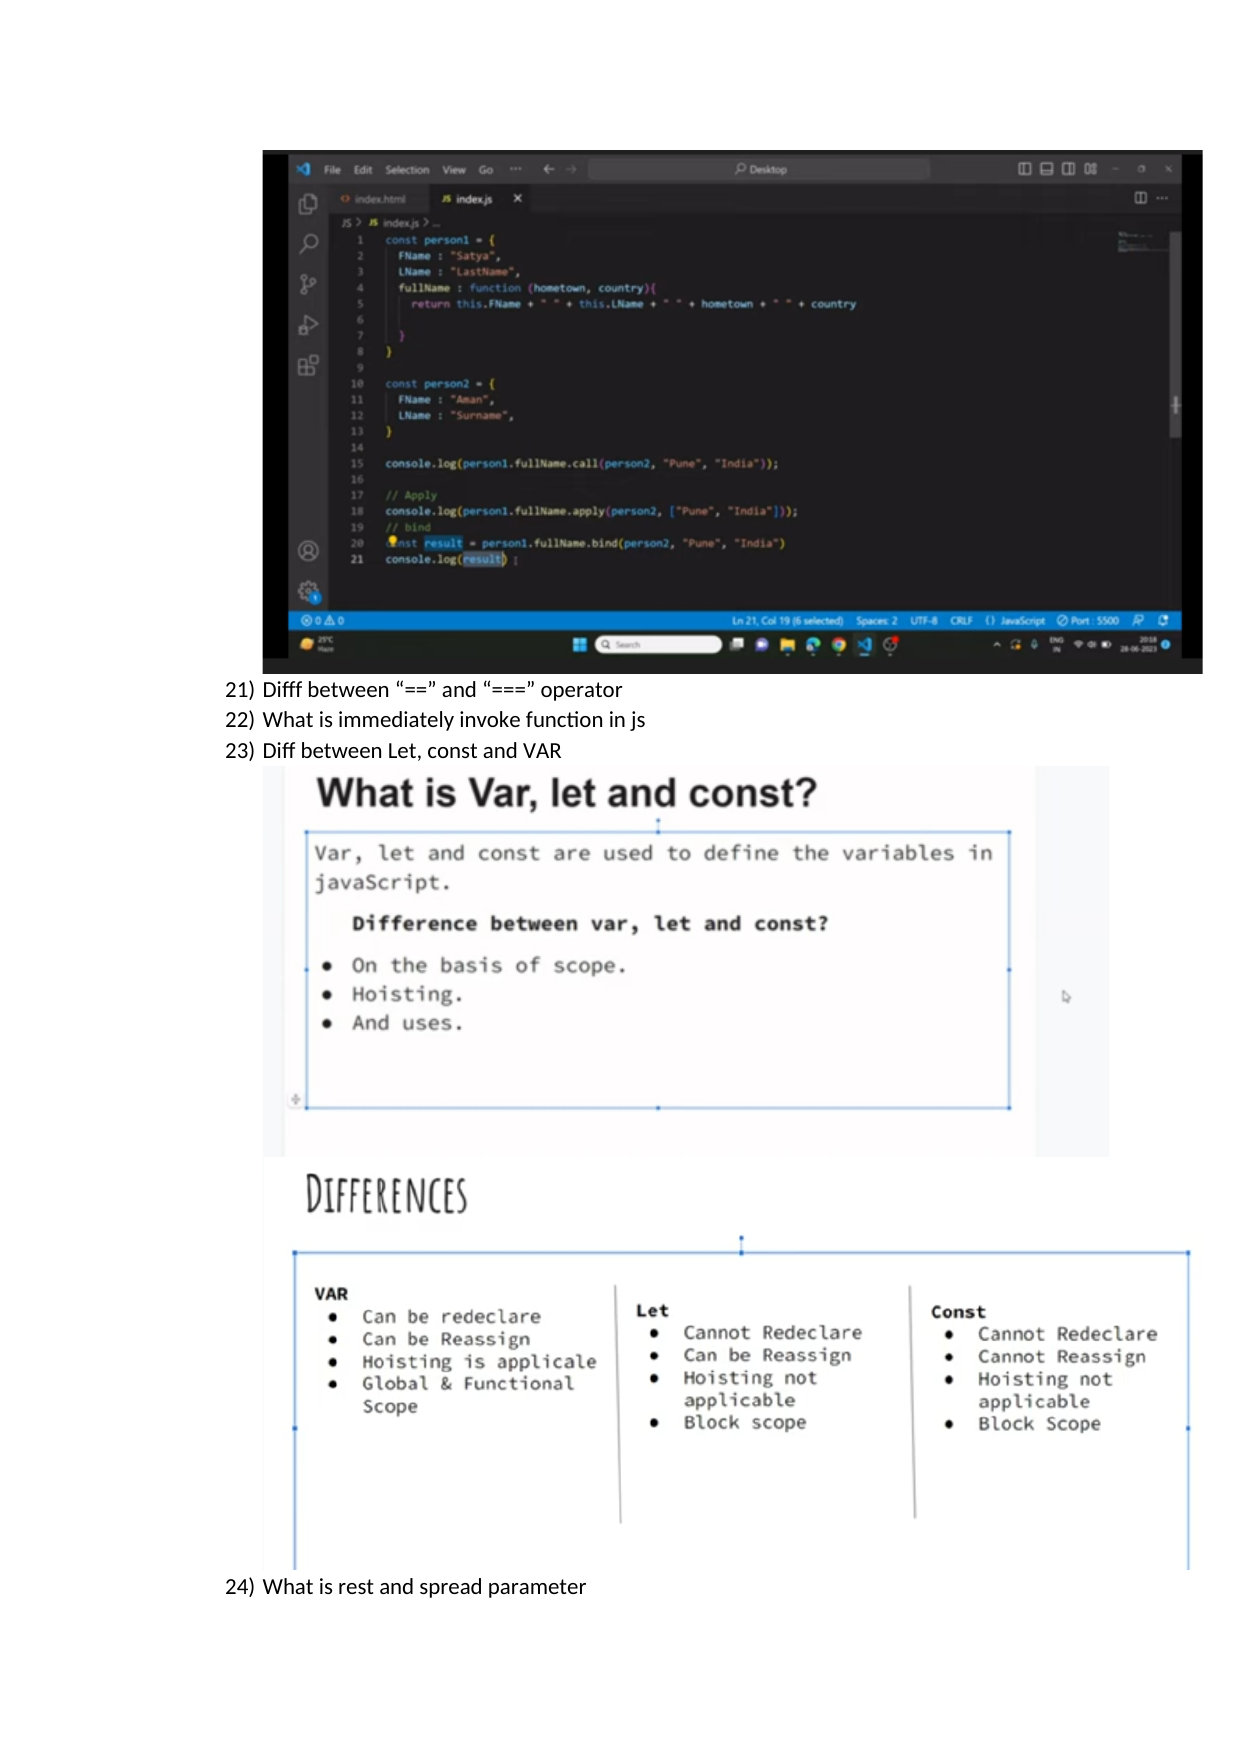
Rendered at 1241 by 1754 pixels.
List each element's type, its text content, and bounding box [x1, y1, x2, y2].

list What is immediately invoke function in js [225, 706, 1090, 733]
picture [262, 1158, 1203, 1570]
list Difff between “==” and “===” operator [225, 675, 1090, 703]
picture [262, 766, 1110, 1157]
list Diff between Let, const and VAR [225, 736, 1090, 764]
list What is rest and spread parameter [225, 1572, 1090, 1600]
picture [262, 150, 1203, 674]
